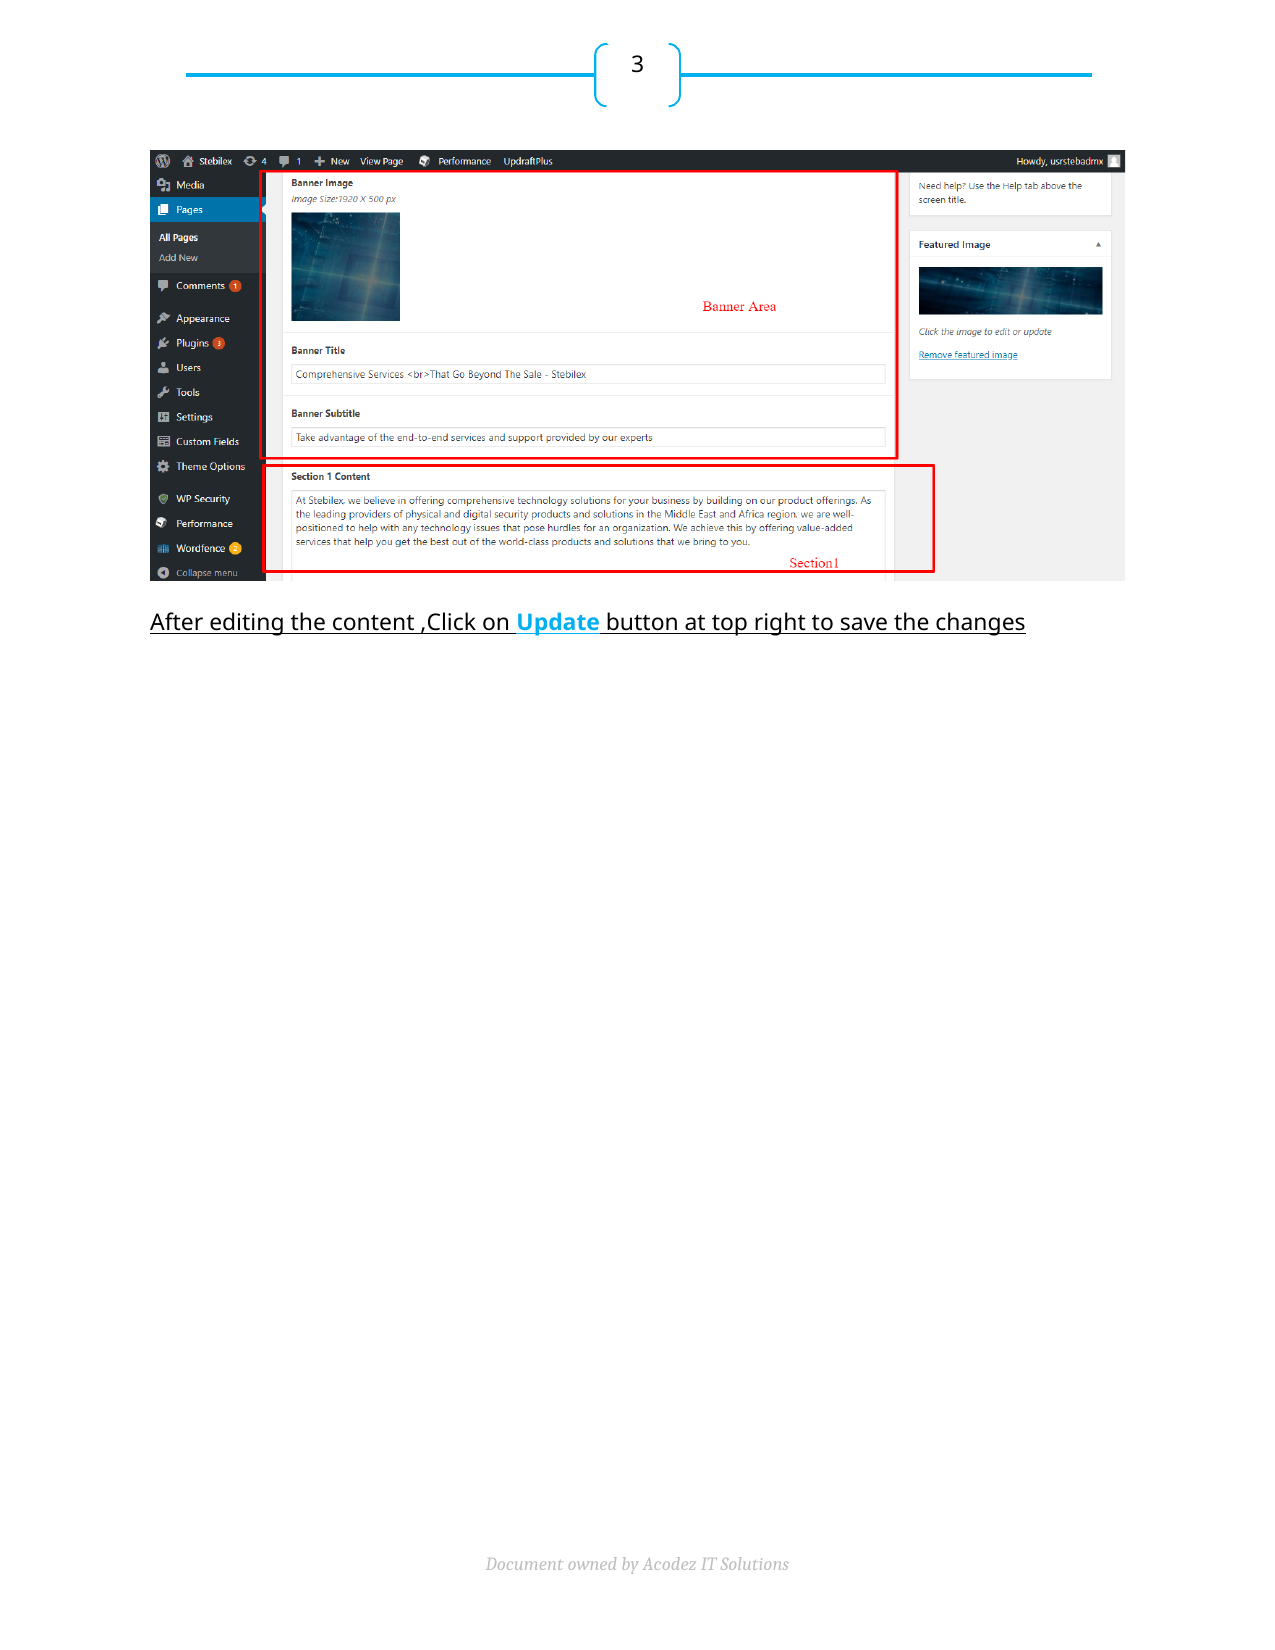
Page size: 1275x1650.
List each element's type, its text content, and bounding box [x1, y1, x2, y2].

text After editing the content ,Click on Update button at top right to save the changes [150, 606, 1125, 637]
picture [158, 205, 168, 214]
picture [150, 150, 1125, 581]
